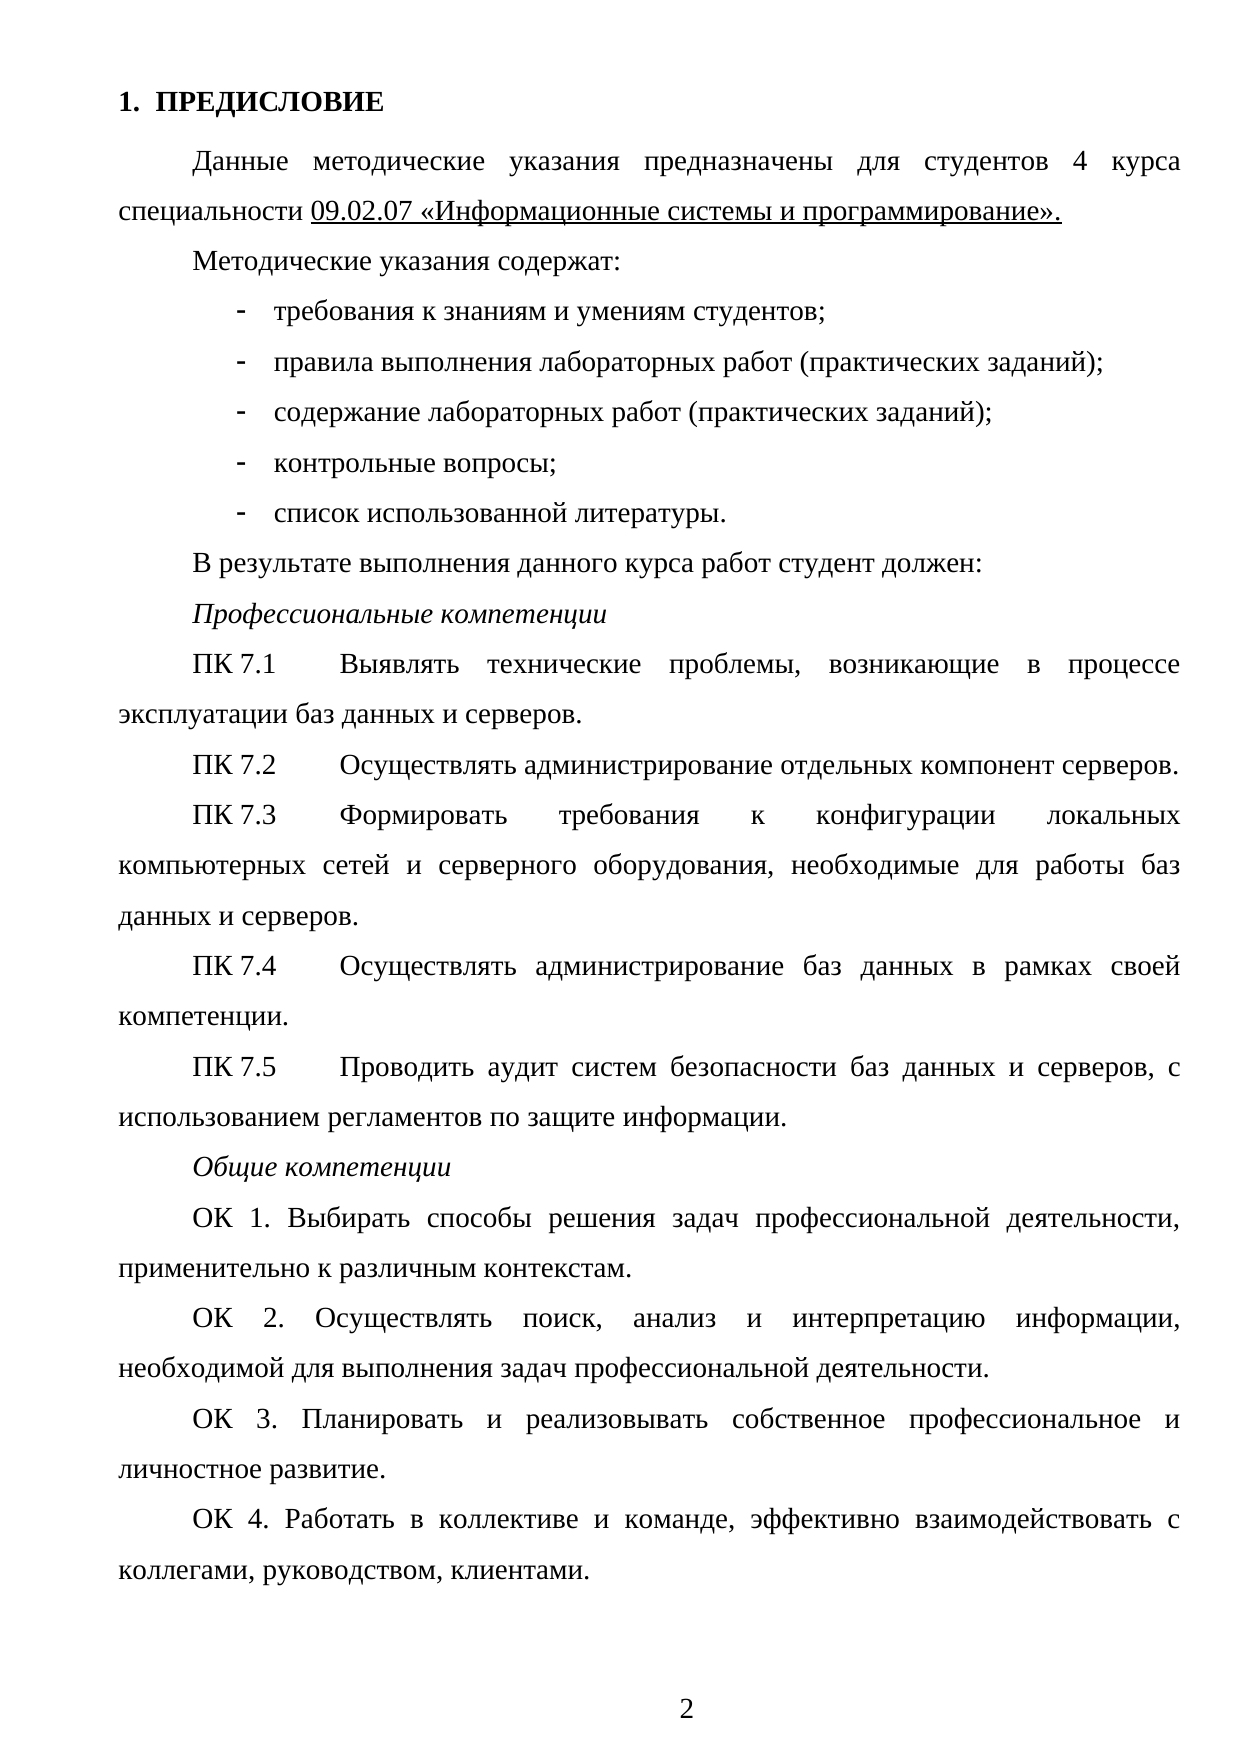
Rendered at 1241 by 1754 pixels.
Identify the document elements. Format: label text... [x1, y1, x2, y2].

text ОК 1. Выбирать способы решения задач профессиональной деятельности, применительно к различным контекстам. [118, 1200, 1181, 1283]
list список использованной литературы. [236, 495, 1181, 529]
list содержание лабораторных работ (практических заданий); [236, 394, 1181, 428]
list контрольные вопросы; [236, 445, 1181, 478]
text ПК 7.3 Формировать требования к конфигурации локальных компьютерных сетей и серверного оборудования, необходимые для работы баз данных и серверов. [118, 797, 1181, 931]
text ПК 7.4 Осуществлять администрирование баз данных в рамках своей компетенции. [118, 948, 1181, 1032]
text ОК 2. Осуществлять поиск, анализ и интерпретацию информации, необходимой для выполнения задач профессиональной деятельности. [118, 1300, 1181, 1384]
text ПК 7.1 Выявлять технические проблемы, возникающие в процессе эксплуатации баз данных и серверов. [118, 646, 1181, 730]
list требования к знаниям и умениям студентов; [236, 293, 1181, 327]
text ОК 4. Работать в коллективе и команде, эффективно взаимодействовать с коллегами, руководством, клиентами. [118, 1502, 1181, 1585]
text В результате выполнения данного курса работ студент должен: [118, 546, 1181, 579]
text Профессиональные компетенции [118, 596, 1181, 629]
text Общие компетенции [118, 1149, 1181, 1183]
list правила выполнения лабораторных работ (практических заданий); [236, 344, 1181, 378]
text Данные методические указания предназначены для студентов 4 курса специальности 09.02.07 «Информационные системы и программирование». [118, 143, 1181, 226]
text Методические указания содержат: [118, 243, 1181, 277]
subtitle ПРЕДИСЛОВИЕ [118, 84, 1181, 118]
text ПК 7.5 Проводить аудит систем безопасности баз данных и серверов, с использованием регламентов по защите информации. [118, 1049, 1181, 1133]
text ОК 3. Планировать и реализовывать собственное профессиональное и личностное развитие. [118, 1401, 1181, 1485]
text ПК 7.2 Осуществлять администрирование отдельных компонент серверов. [118, 747, 1181, 780]
